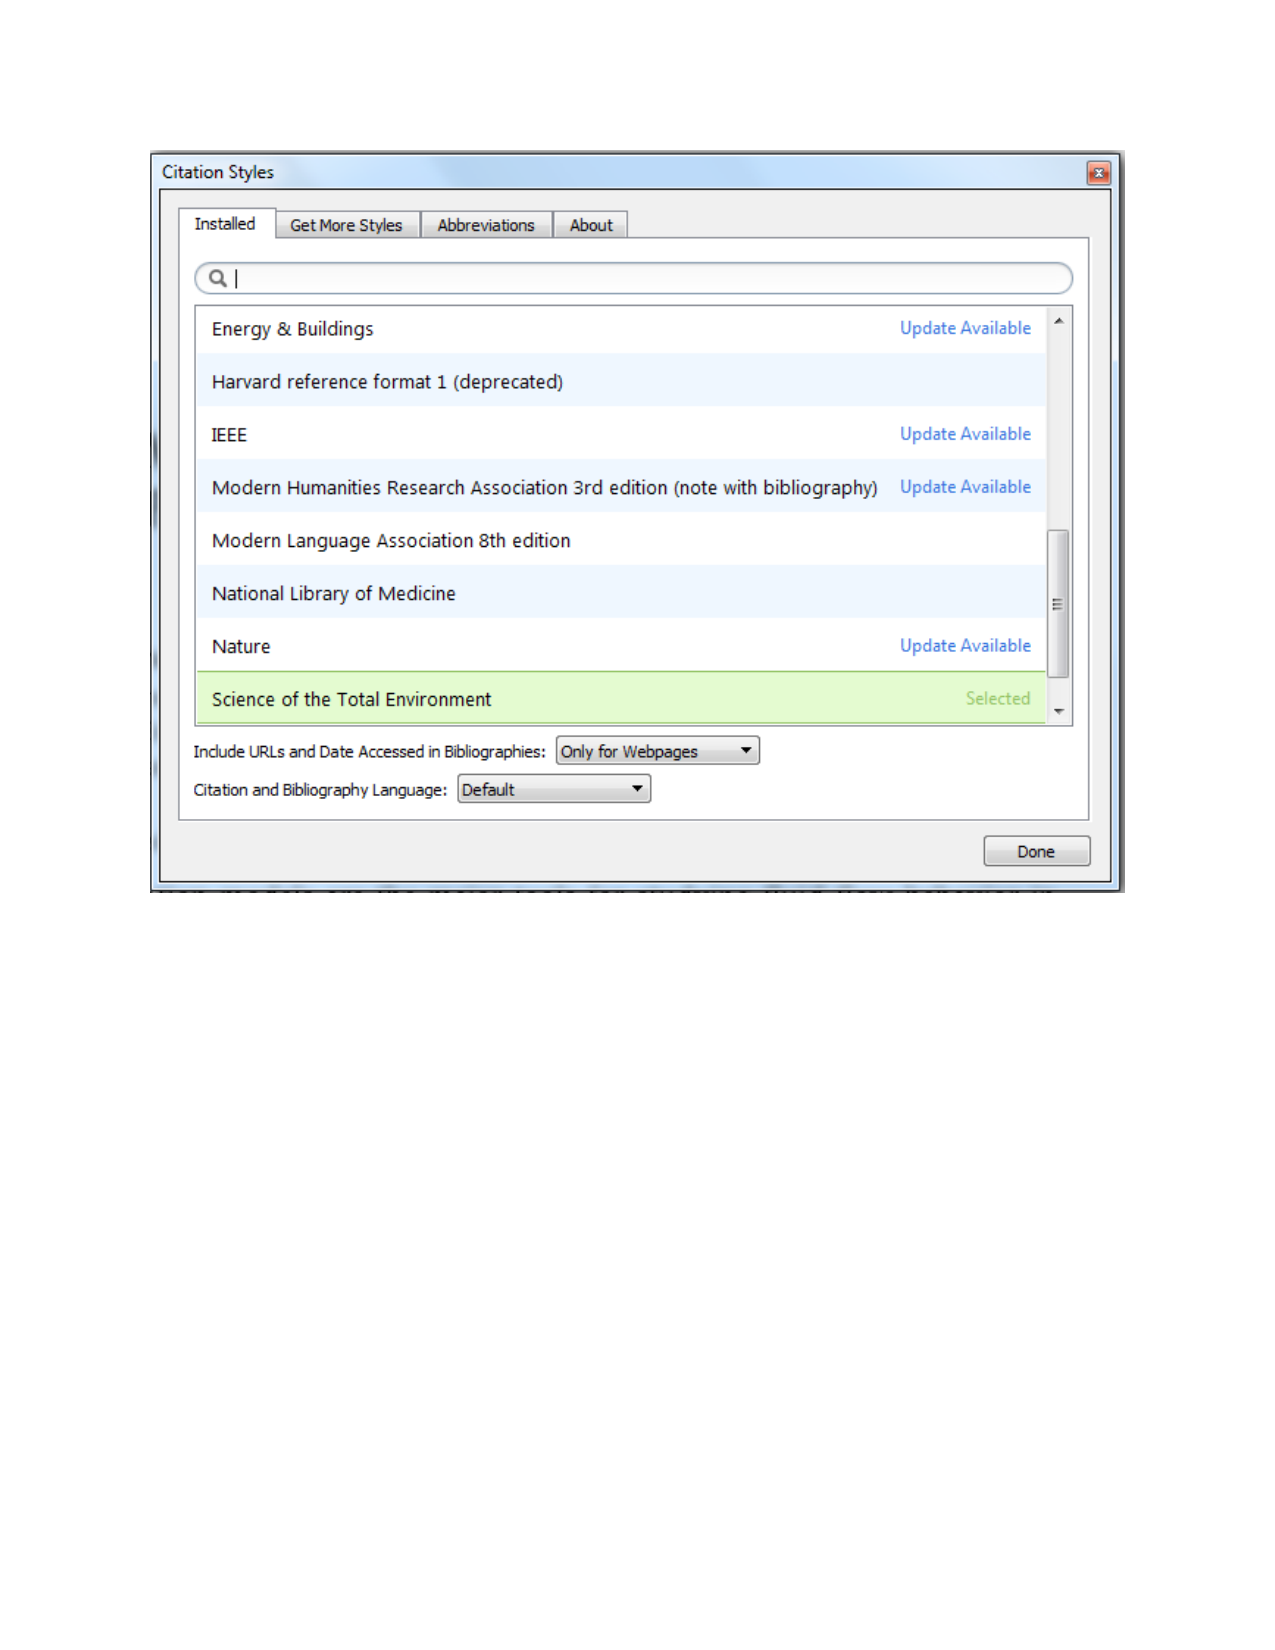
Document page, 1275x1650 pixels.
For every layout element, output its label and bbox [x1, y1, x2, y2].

picture [150, 150, 1125, 893]
